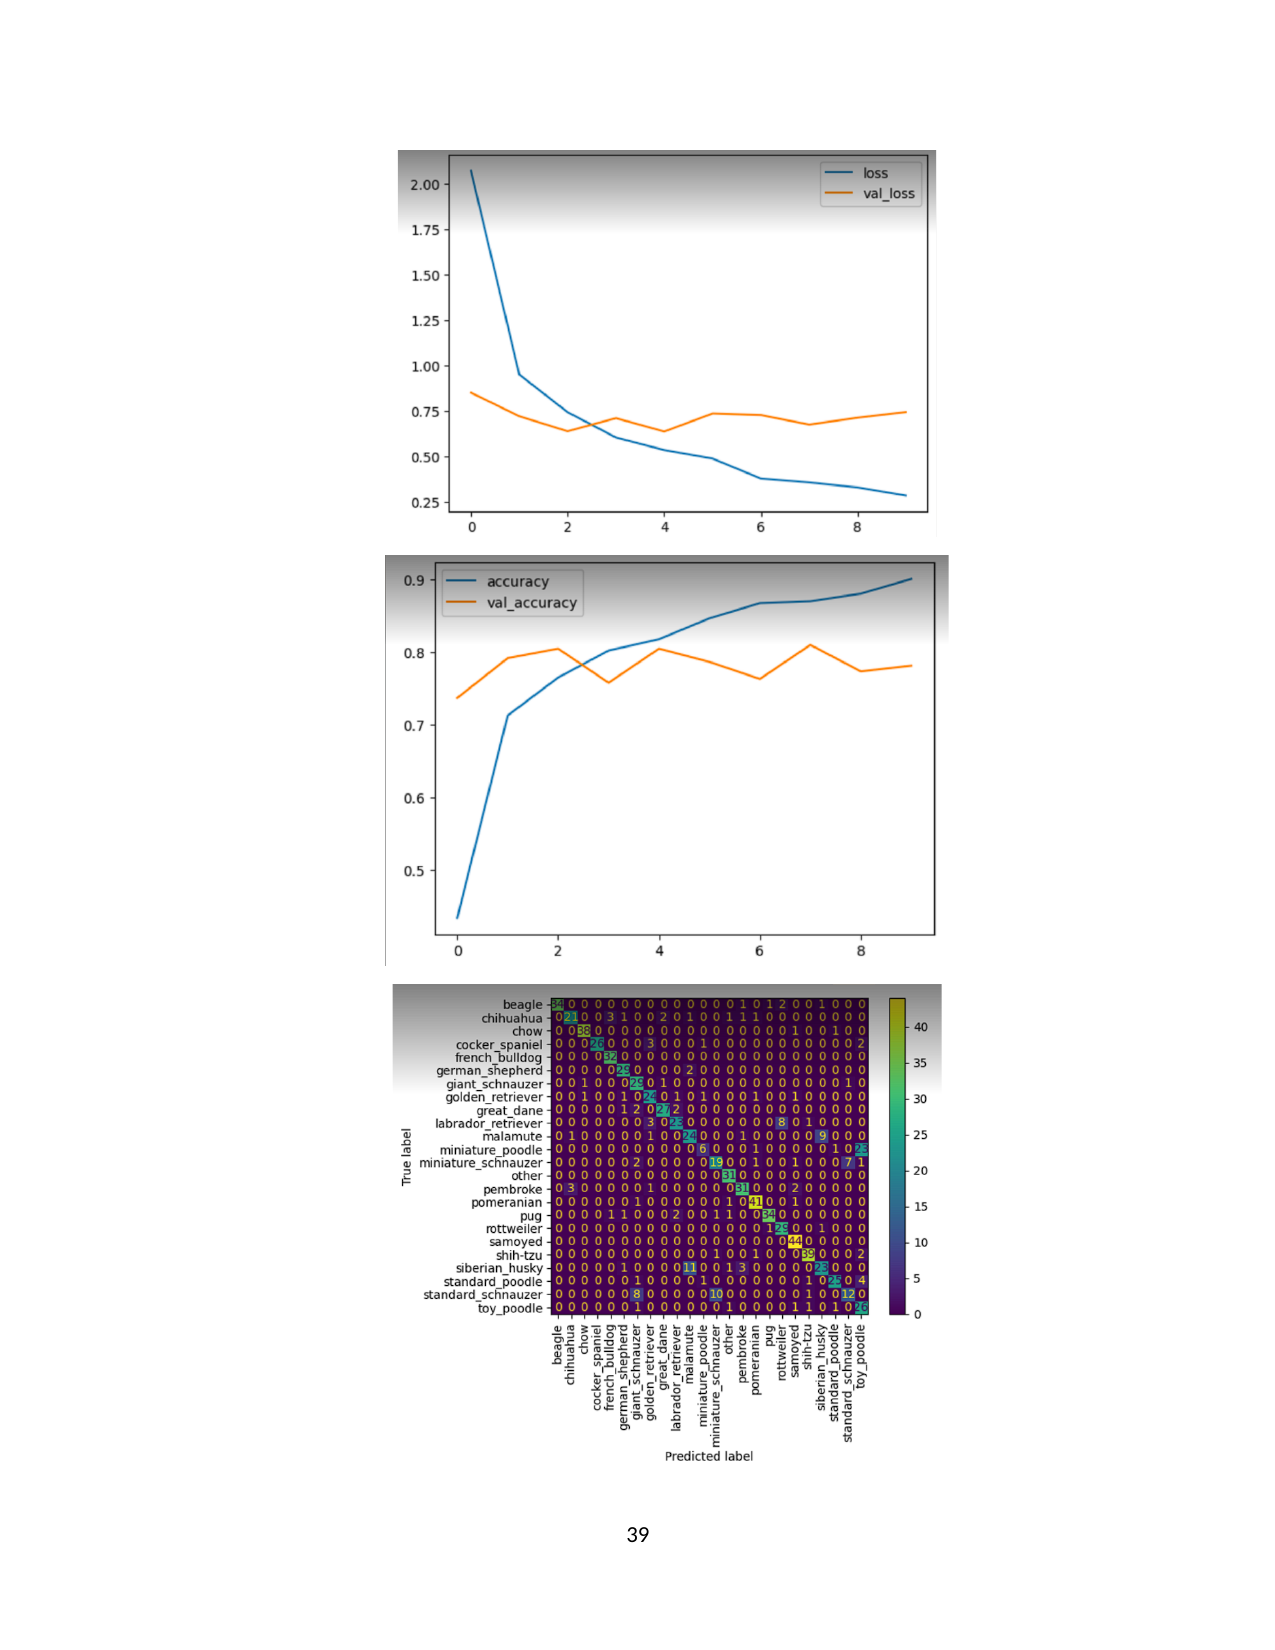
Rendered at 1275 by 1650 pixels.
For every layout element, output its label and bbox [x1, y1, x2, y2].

picture [385, 555, 949, 966]
picture [392, 984, 942, 1468]
picture [397, 150, 937, 537]
